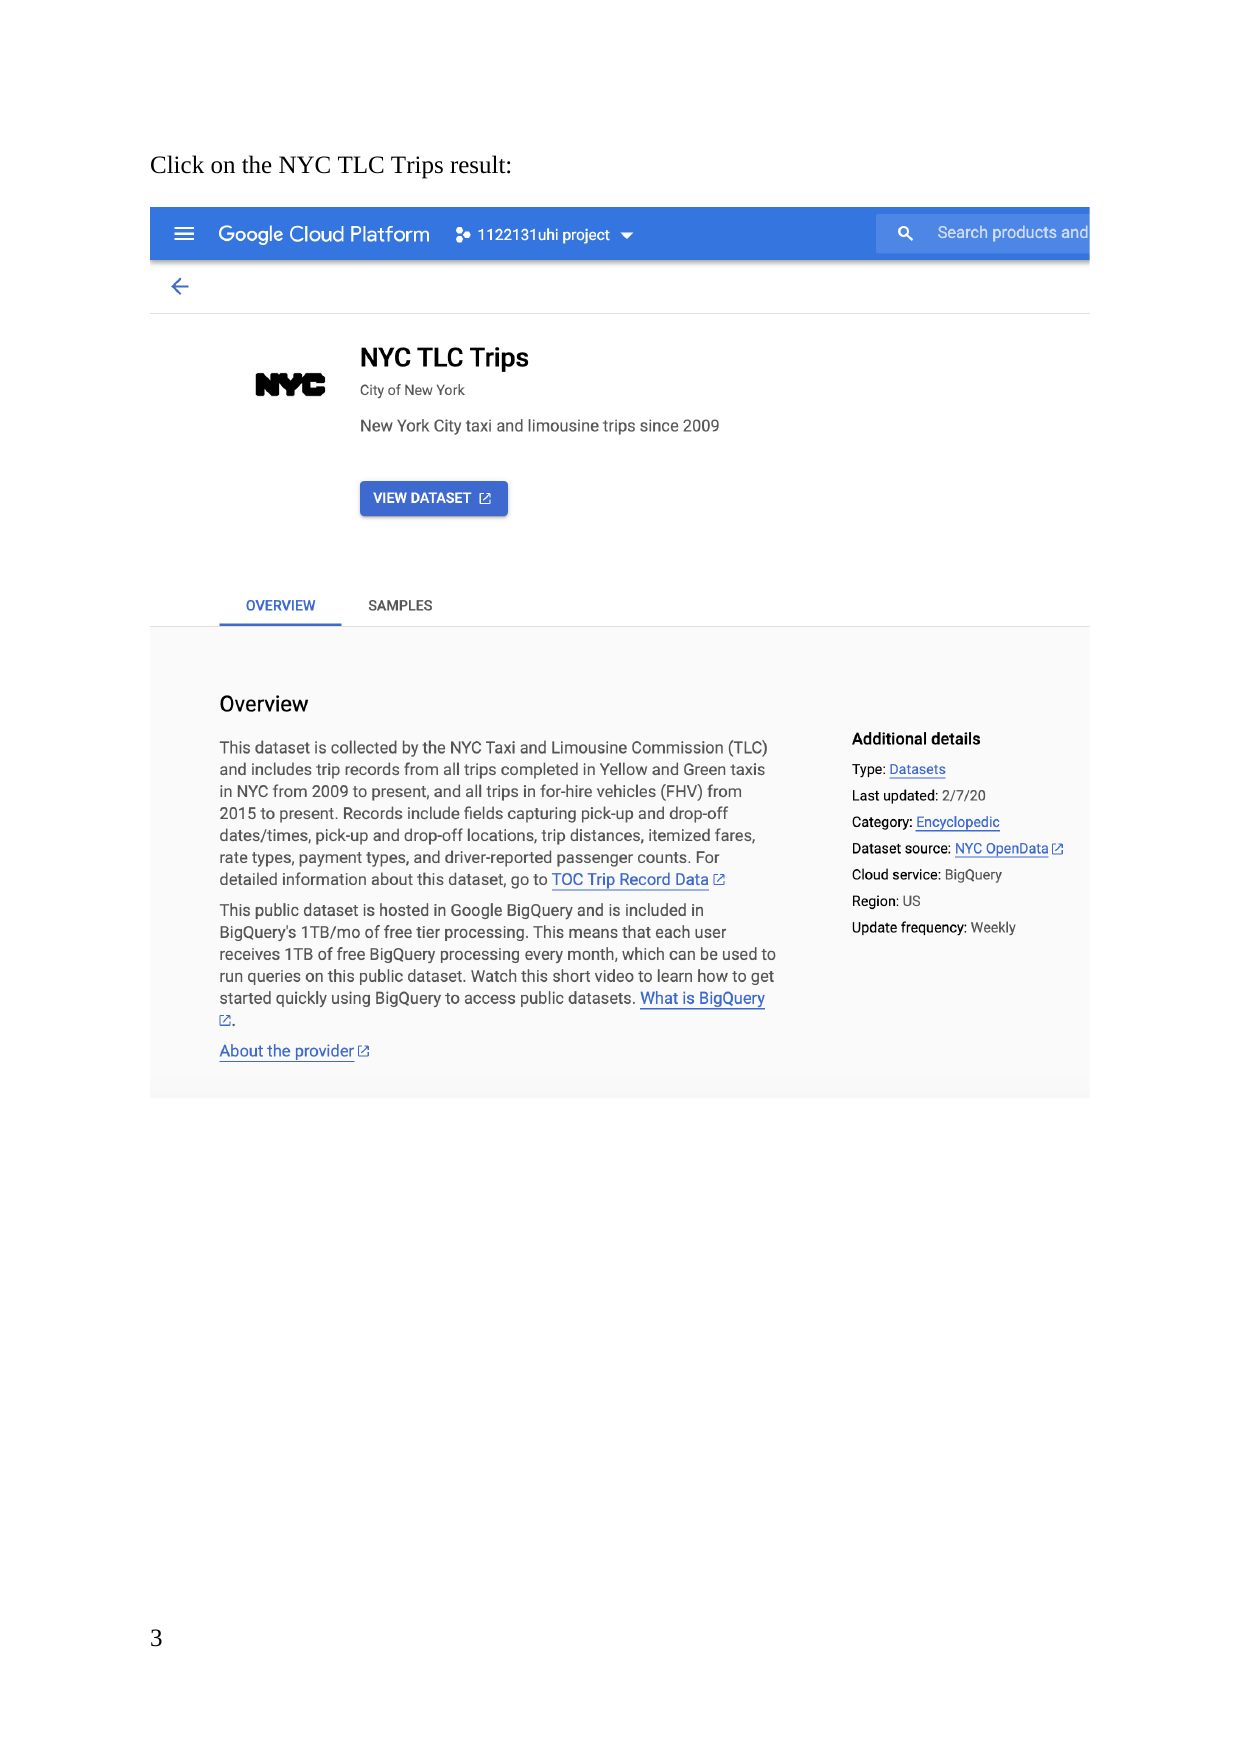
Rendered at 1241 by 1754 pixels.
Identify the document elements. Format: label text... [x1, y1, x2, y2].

text Click on the NYC TLC Trips result: [150, 150, 1090, 179]
picture [150, 207, 1090, 1098]
